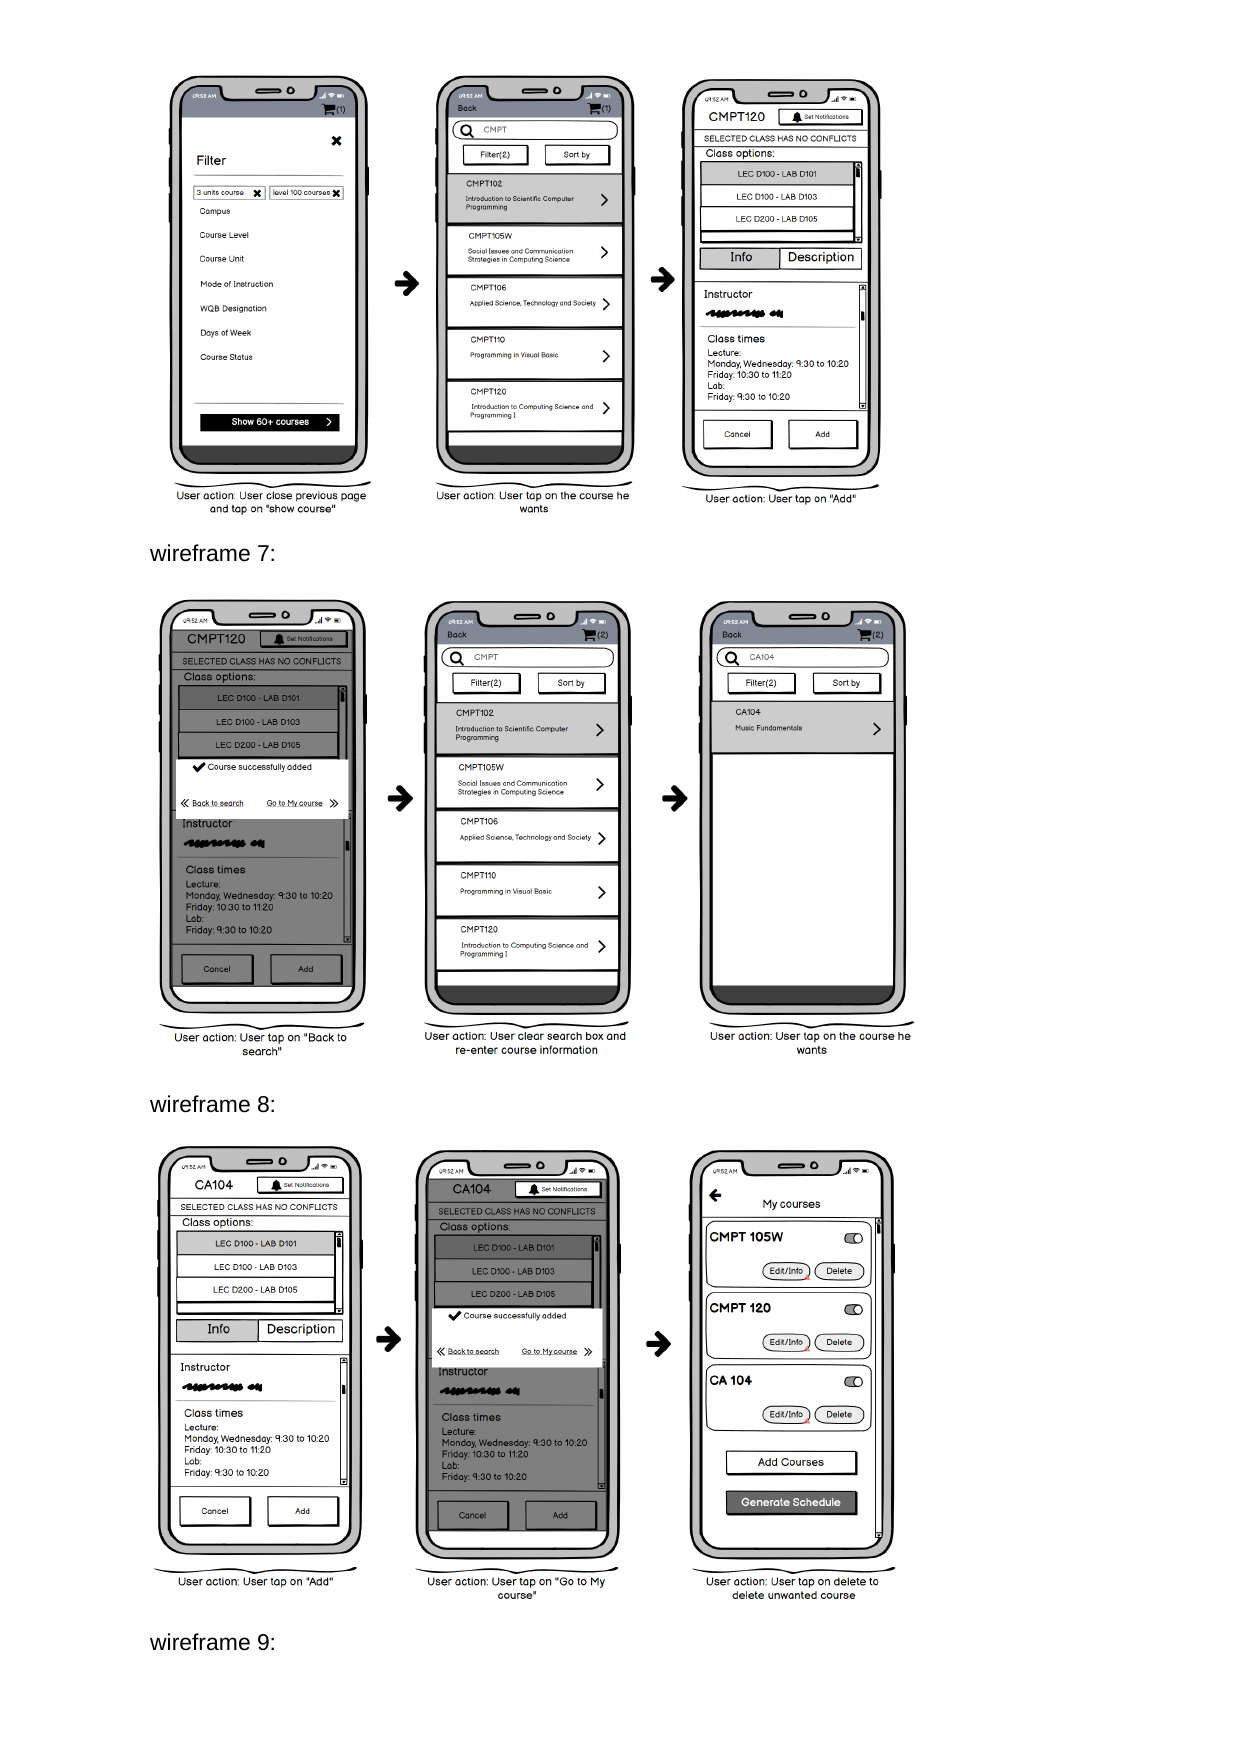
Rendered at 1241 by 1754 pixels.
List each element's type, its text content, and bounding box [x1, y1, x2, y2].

text wireframe 9: [150, 1628, 1090, 1655]
text wireframe 7: [150, 540, 1090, 567]
text wireframe 8: [150, 1091, 1090, 1117]
picture [150, 58, 895, 516]
picture [150, 591, 928, 1066]
picture [150, 1142, 904, 1604]
